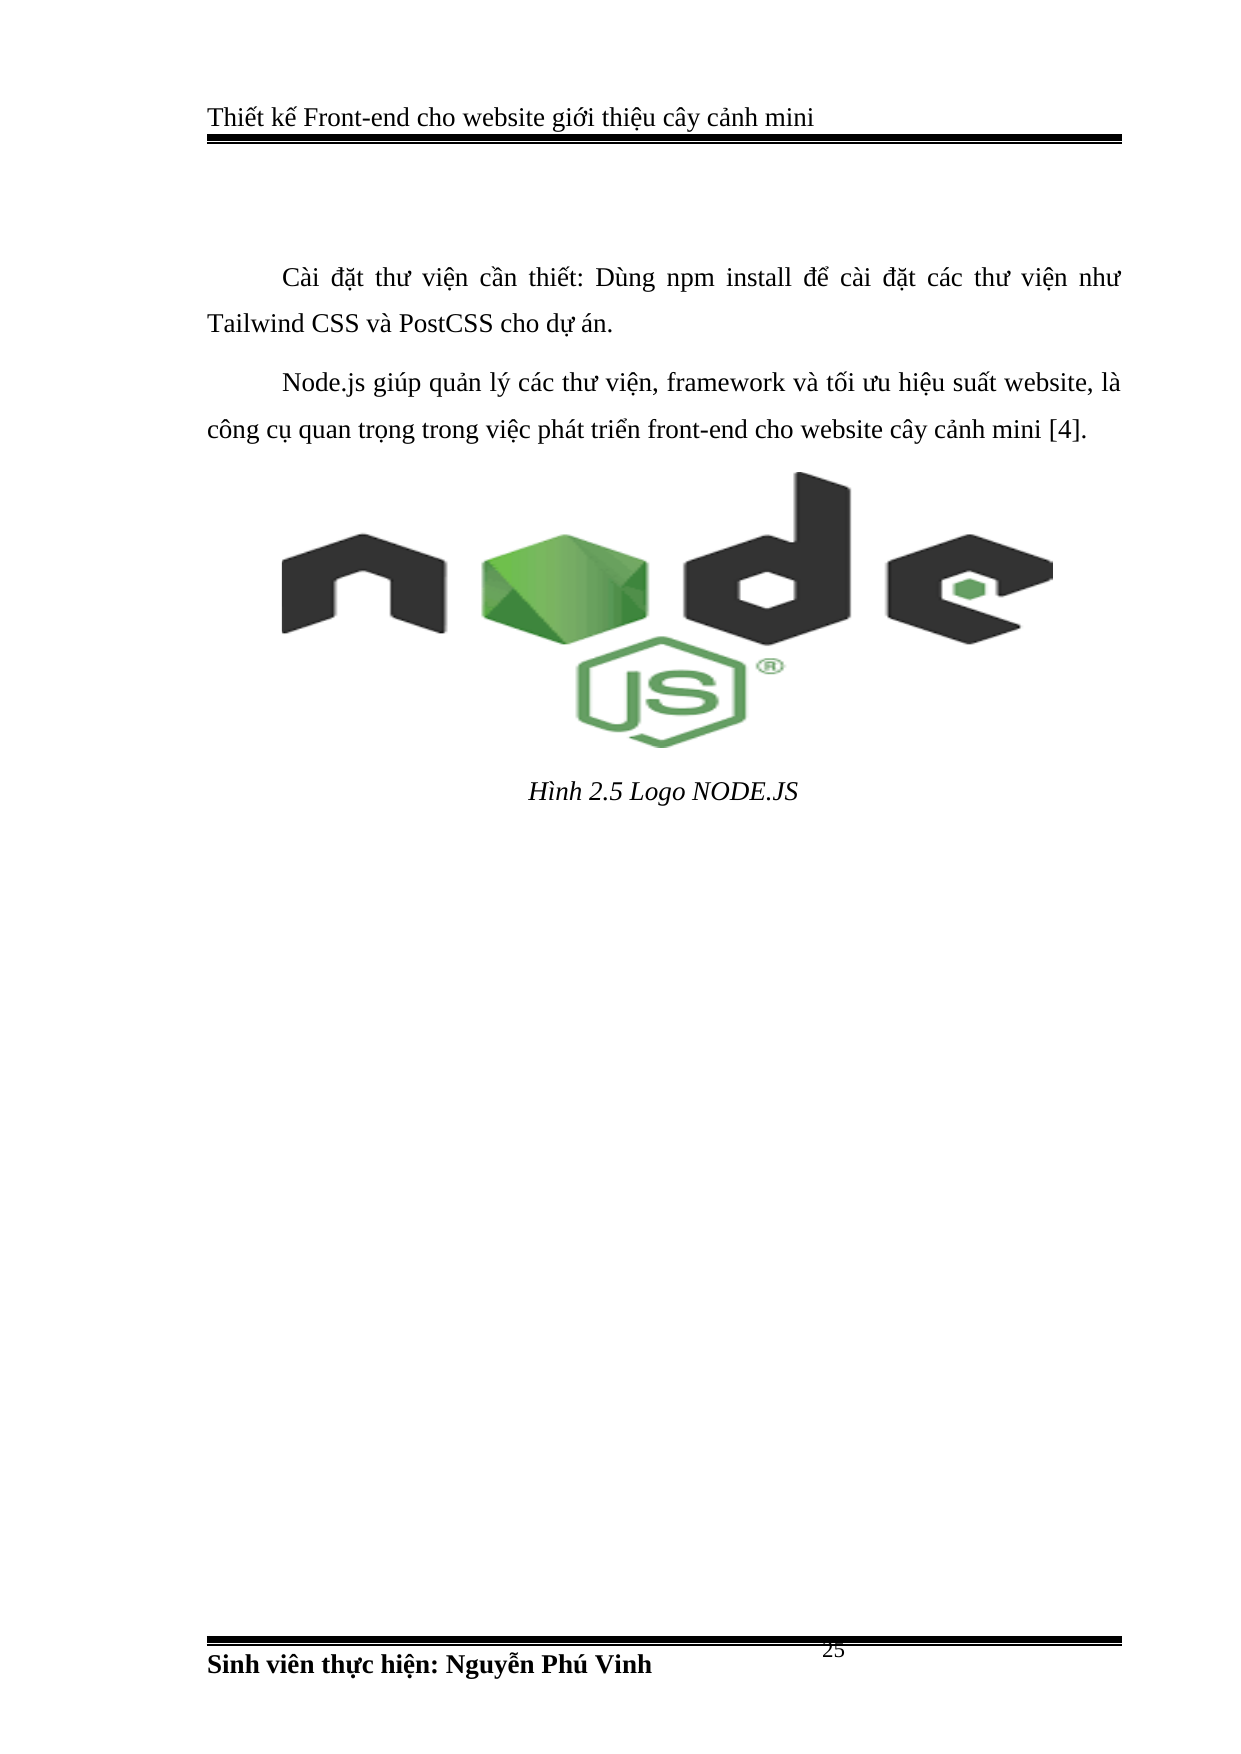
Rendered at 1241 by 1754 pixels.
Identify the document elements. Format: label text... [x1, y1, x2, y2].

text Node.js giúp quản lý các thư viện, framework và tối ưu hiệu suất website, là công cụ quan trọng trong việc phát triển front-end cho website cây cảnh mini. [207, 366, 1122, 444]
picture [281, 472, 1053, 748]
text Hình 2.5 Logo NODE.JS [207, 775, 1122, 806]
text Cài đặt thư viện cần thiết: Dùng npm install để cài đặt các thư viện như Tailwind CSS và PostCSS cho dự án. [207, 261, 1122, 338]
